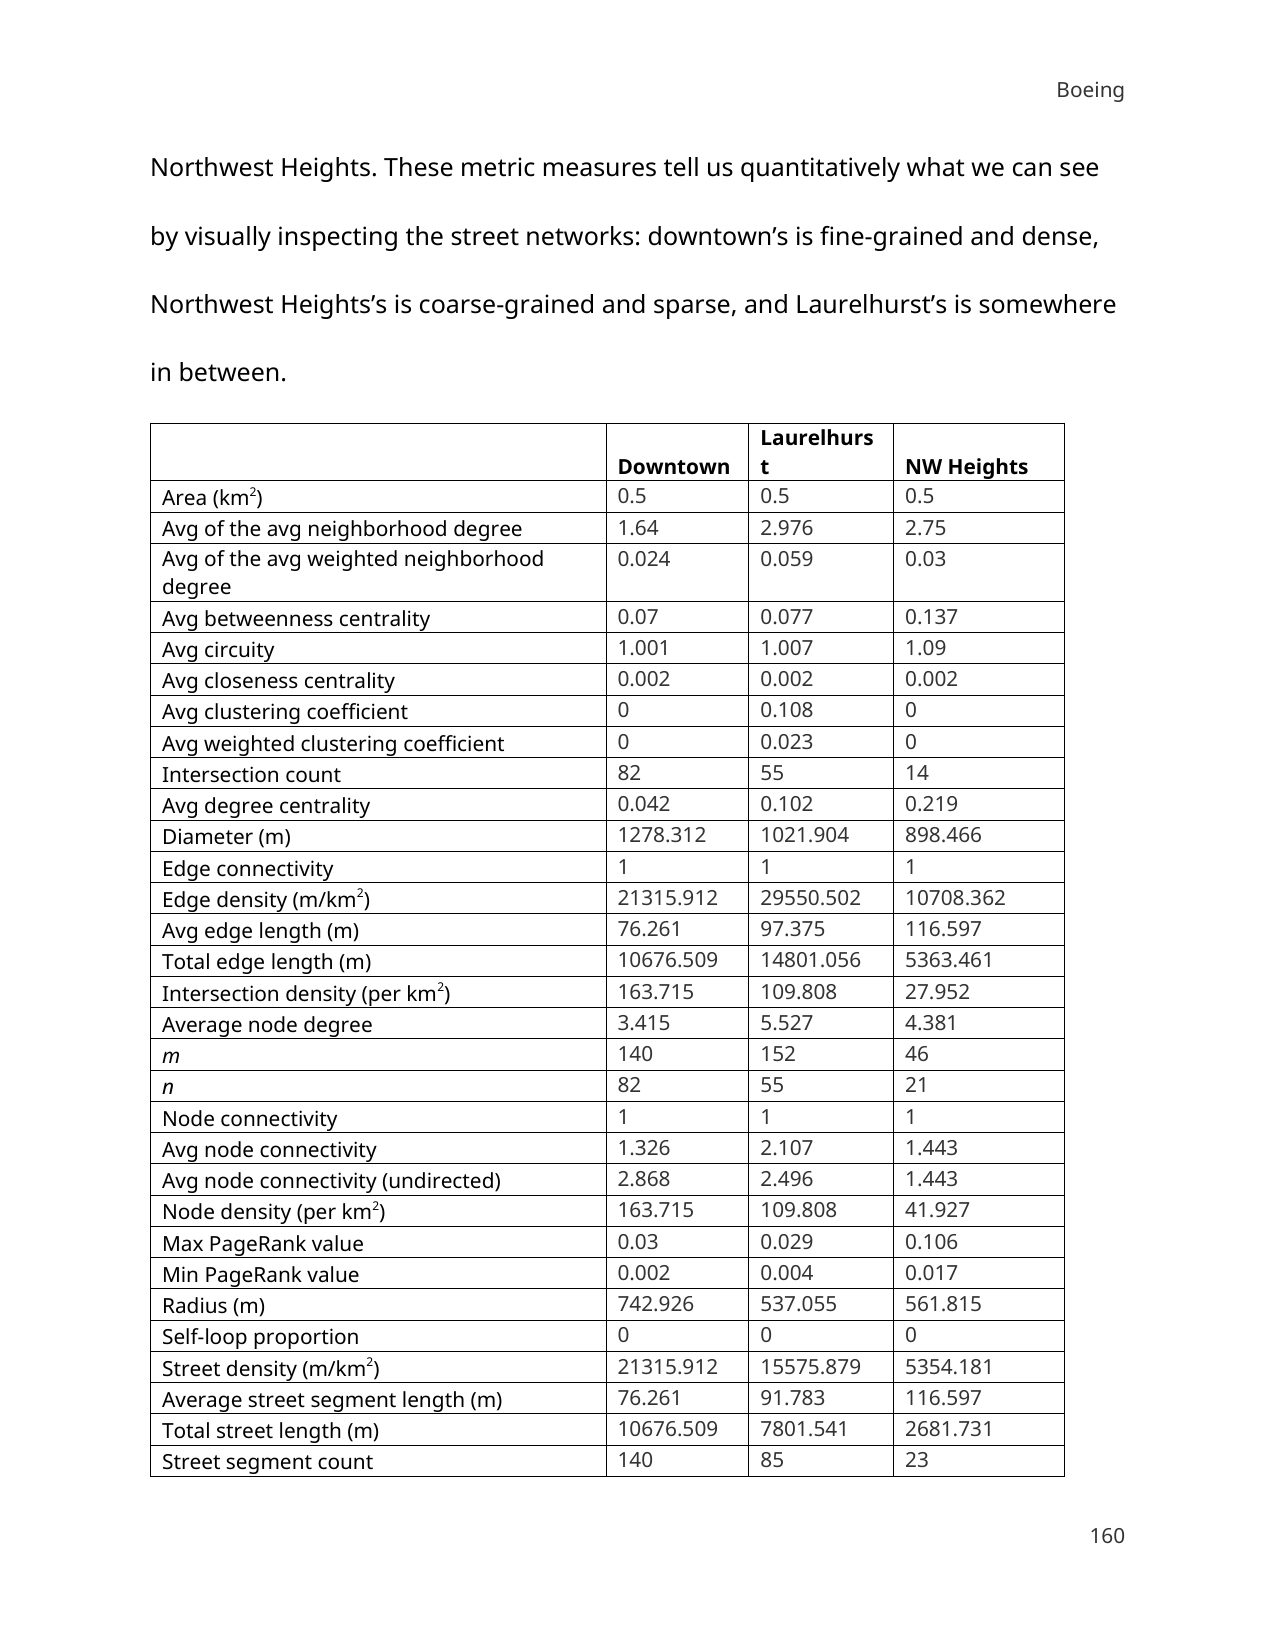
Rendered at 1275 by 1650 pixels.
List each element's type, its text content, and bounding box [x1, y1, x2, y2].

table_cell Intersection count [151, 758, 606, 788]
table_cell 4.381 [894, 1008, 1064, 1038]
table_cell Area (km2) [151, 481, 606, 512]
table_cell Street segment count [151, 1446, 606, 1476]
table_cell 1021.904 [749, 821, 893, 851]
table_cell Avg weighted clustering coefficient [151, 727, 606, 757]
table_cell 163.715 [607, 1196, 748, 1226]
table_cell 0.002 [607, 664, 748, 694]
table_cell 76.261 [607, 1383, 748, 1413]
table_cell 14 [894, 758, 1064, 788]
table_cell Avg degree centrality [151, 789, 606, 819]
table_cell 1 [749, 1102, 893, 1132]
table_cell 898.466 [894, 821, 1064, 851]
table_cell Edge density (m/km2) [151, 883, 606, 913]
table_cell 55 [749, 758, 893, 788]
table_cell Avg edge length (m) [151, 914, 606, 944]
table_cell 2.75 [894, 513, 1064, 543]
table_cell 0.002 [894, 664, 1064, 694]
table_cell Node density (per km2) [151, 1196, 606, 1226]
table_cell 0 [607, 727, 748, 757]
table_cell 109.808 [749, 977, 893, 1007]
table_cell 537.055 [749, 1289, 893, 1319]
table_cell 14801.056 [749, 946, 893, 976]
table_cell 0.017 [894, 1258, 1064, 1288]
table_cell 0.059 [749, 544, 893, 601]
table_cell 55 [749, 1071, 893, 1101]
table_cell 742.926 [607, 1289, 748, 1319]
table_cell Intersection density (per km2) [151, 977, 606, 1007]
table_cell 0.03 [607, 1227, 748, 1257]
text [150, 150, 1125, 388]
table_cell 23 [894, 1446, 1064, 1476]
table_cell 10676.509 [607, 946, 748, 976]
table_cell 5.527 [749, 1008, 893, 1038]
table_cell Avg betweenness centrality [151, 602, 606, 632]
table_cell Node connectivity [151, 1102, 606, 1132]
table_cell 1 [894, 1102, 1064, 1132]
table_cell 0.029 [749, 1227, 893, 1257]
table_cell Avg node connectivity (undirected) [151, 1164, 606, 1194]
table_cell 21315.912 [607, 1352, 748, 1382]
table_cell 97.375 [749, 914, 893, 944]
table_cell 21315.912 [607, 883, 748, 913]
table_cell 1.326 [607, 1133, 748, 1163]
table_cell 1.001 [607, 633, 748, 663]
table_cell 21 [894, 1071, 1064, 1101]
table_cell 0.077 [749, 602, 893, 632]
table_cell 0 [607, 696, 748, 726]
table_cell 152 [749, 1039, 893, 1069]
table_cell 0.106 [894, 1227, 1064, 1257]
table_cell 1 [749, 852, 893, 882]
table_cell 10676.509 [607, 1414, 748, 1444]
table_cell 2.496 [749, 1164, 893, 1194]
table_header NW Heights [894, 424, 1064, 480]
table_header [151, 424, 606, 480]
table_cell 41.927 [894, 1196, 1064, 1226]
table_cell 0 [894, 696, 1064, 726]
table_cell Avg of the avg neighborhood degree [151, 513, 606, 543]
table_cell 46 [894, 1039, 1064, 1069]
table_cell 2.868 [607, 1164, 748, 1194]
table_cell 82 [607, 1071, 748, 1101]
table_cell Avg node connectivity [151, 1133, 606, 1163]
table_cell 0.002 [607, 1258, 748, 1288]
table_cell 1 [894, 852, 1064, 882]
table_cell 2.976 [749, 513, 893, 543]
table_cell Total street length (m) [151, 1414, 606, 1444]
table_header Laurelhurst [749, 424, 893, 480]
table_cell Street density (m/km2) [151, 1352, 606, 1382]
table_cell 0.023 [749, 727, 893, 757]
table_cell 116.597 [894, 914, 1064, 944]
table_cell Avg clustering coefficient [151, 696, 606, 726]
table_cell Diameter (m) [151, 821, 606, 851]
table_cell 2681.731 [894, 1414, 1064, 1444]
table_cell 76.261 [607, 914, 748, 944]
table_cell 10708.362 [894, 883, 1064, 913]
table_cell 0 [607, 1321, 748, 1351]
table_cell 0.102 [749, 789, 893, 819]
table_cell 1.443 [894, 1164, 1064, 1194]
table_cell 109.808 [749, 1196, 893, 1226]
table_cell 0.137 [894, 602, 1064, 632]
table_header Downtown [607, 424, 748, 480]
table_cell 1.64 [607, 513, 748, 543]
table_cell 0 [749, 1321, 893, 1351]
table_cell Min PageRank value [151, 1258, 606, 1288]
table_cell Avg closeness centrality [151, 664, 606, 694]
table_cell 163.715 [607, 977, 748, 1007]
table_cell 0.219 [894, 789, 1064, 819]
table_cell 0.042 [607, 789, 748, 819]
table_cell 7801.541 [749, 1414, 893, 1444]
table_cell 0.5 [894, 481, 1064, 512]
table_cell 0.5 [607, 481, 748, 512]
table_cell 0.5 [749, 481, 893, 512]
table_cell 0 [894, 1321, 1064, 1351]
table_cell Total edge length (m) [151, 946, 606, 976]
table_cell 0.03 [894, 544, 1064, 601]
table_cell 27.952 [894, 977, 1064, 1007]
table_cell Self-loop proportion [151, 1321, 606, 1351]
table_cell 29550.502 [749, 883, 893, 913]
table_cell 1 [607, 1102, 748, 1132]
table_cell Avg of the avg weighted neighborhood degree [151, 544, 606, 601]
table_cell Radius (m) [151, 1289, 606, 1319]
table_cell 0.004 [749, 1258, 893, 1288]
table_cell 0.108 [749, 696, 893, 726]
table_cell Average node degree [151, 1008, 606, 1038]
table_cell Max PageRank value [151, 1227, 606, 1257]
table_cell 5354.181 [894, 1352, 1064, 1382]
table_cell Edge connectivity [151, 852, 606, 882]
table_cell 116.597 [894, 1383, 1064, 1413]
table_cell Average street segment length (m) [151, 1383, 606, 1413]
table_cell 5363.461 [894, 946, 1064, 976]
table_cell 140 [607, 1039, 748, 1069]
table_cell 1.443 [894, 1133, 1064, 1163]
table_cell 140 [607, 1446, 748, 1476]
table_cell n [151, 1071, 606, 1101]
table_cell 85 [749, 1446, 893, 1476]
table_cell 1.09 [894, 633, 1064, 663]
table_cell 1278.312 [607, 821, 748, 851]
table_cell 1 [607, 852, 748, 882]
table_cell 3.415 [607, 1008, 748, 1038]
table_cell 0.07 [607, 602, 748, 632]
table_cell 2.107 [749, 1133, 893, 1163]
table_cell 0.024 [607, 544, 748, 601]
table_cell 82 [607, 758, 748, 788]
table_cell 0 [894, 727, 1064, 757]
table_cell 15575.879 [749, 1352, 893, 1382]
table_cell 1.007 [749, 633, 893, 663]
table_cell 0.002 [749, 664, 893, 694]
table_cell Avg circuity [151, 633, 606, 663]
table_cell 91.783 [749, 1383, 893, 1413]
table_cell m [151, 1039, 606, 1069]
table_cell 561.815 [894, 1289, 1064, 1319]
